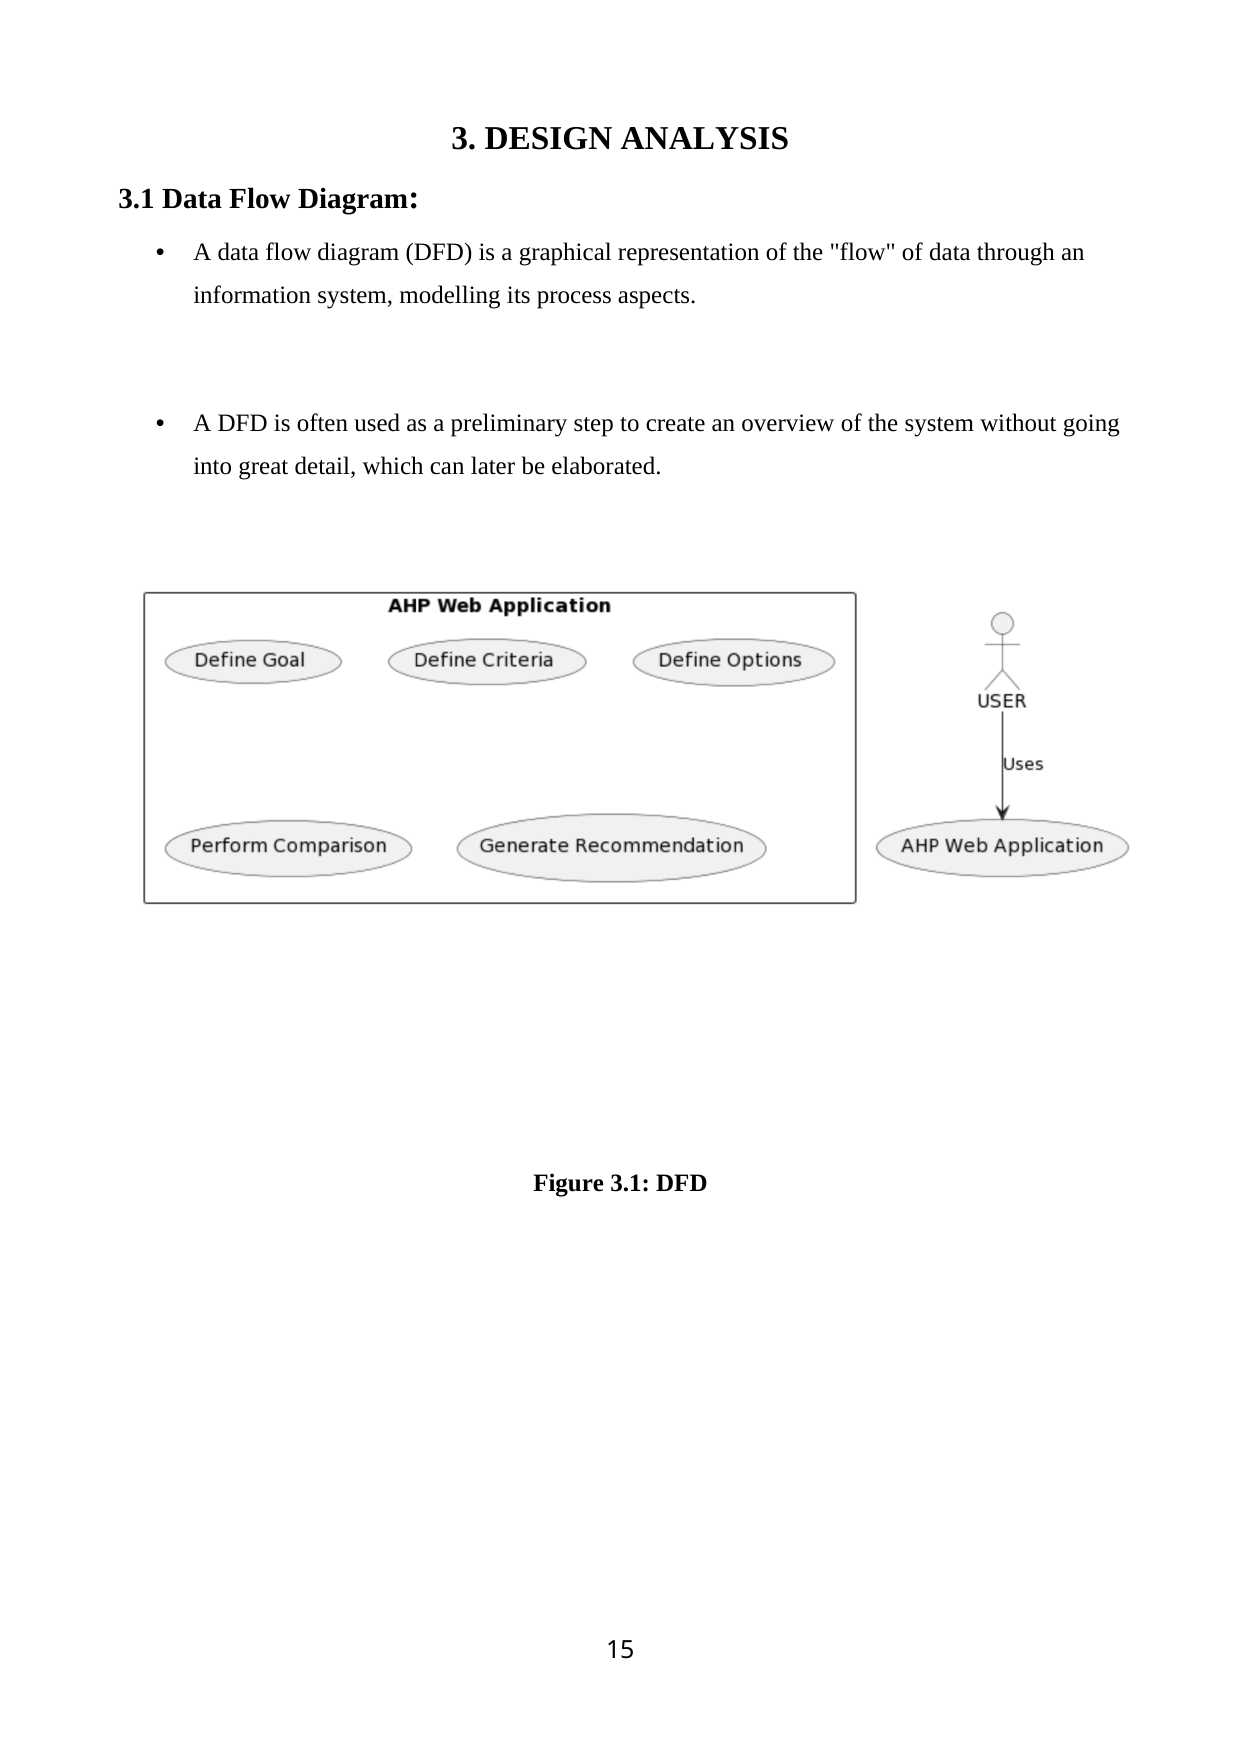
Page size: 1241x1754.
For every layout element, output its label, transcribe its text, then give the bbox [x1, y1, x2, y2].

list A data flow diagram (DFD) is a graphical representation of the "flow" of data through an information system, modelling its process aspects. [156, 236, 1122, 308]
list A DFD is often used as a preliminary step to create an overview of the system without going into great detail, which can later be elaborated. [156, 408, 1122, 479]
text Figure 3.1: DFD [118, 1168, 1122, 1197]
text 3.1 Data Flow Diagram: [118, 177, 1122, 216]
picture [134, 584, 1139, 914]
text 3. DESIGN ANALYSIS [118, 118, 1122, 156]
